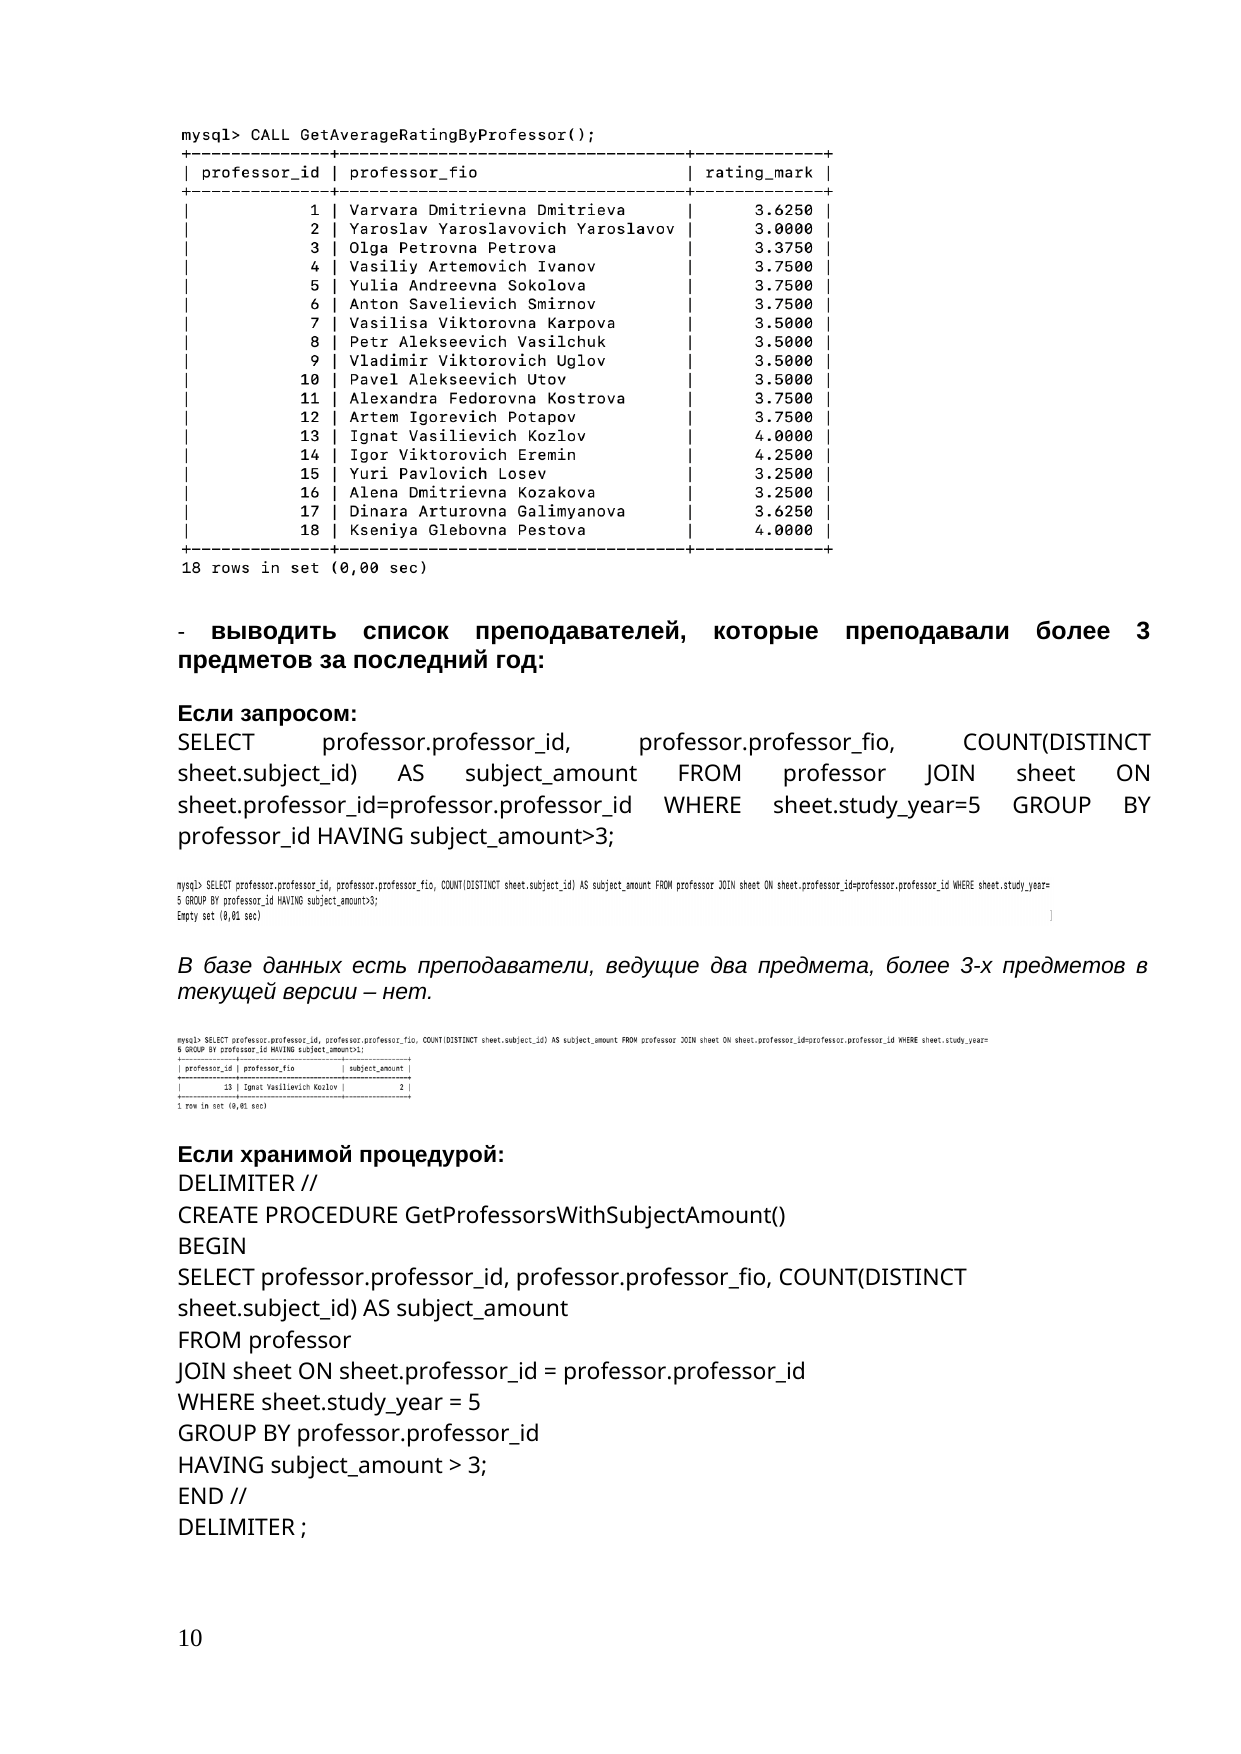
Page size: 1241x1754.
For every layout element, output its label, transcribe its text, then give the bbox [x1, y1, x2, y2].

text Если запросом: [177, 700, 1152, 726]
text END // [177, 1480, 1152, 1511]
text JOIN sheet ON sheet.professor_id = professor.professor_id [177, 1355, 1152, 1386]
text SELECT professor.professor_id, professor.professor_fio, COUNT(DISTINCT sheet.subject_id) AS subject_amount [177, 1261, 1152, 1323]
text В базе данных есть преподаватели, ведущие два предмета, более 3-х предметов в текущей версии – нет. [177, 952, 1152, 1004]
picture [177, 118, 867, 590]
text GROUP BY professor.professor_id [177, 1417, 1152, 1448]
text DELIMITER ; [177, 1511, 1152, 1542]
text Если хранимой процедурой: [177, 1141, 1152, 1167]
picture [177, 1030, 993, 1115]
picture [177, 877, 1055, 926]
text BEGIN [177, 1230, 1152, 1261]
text SELECT professor.professor_id, professor.professor_fio, COUNT(DISTINCT sheet.subject_id) AS subject_amount FROM professor JOIN sheet ON sheet.professor_id=professor.professor_id WHERE sheet.study_year=5 GROUP BY professor_id HAVING subject_amount>3; [177, 726, 1152, 851]
text FROM professor [177, 1323, 1152, 1355]
text DELIMITER // [177, 1167, 1152, 1198]
text HAVING subject_amount > 3; [177, 1448, 1152, 1480]
text CREATE PROCEDURE GetProfessorsWithSubjectAmount() [177, 1198, 1152, 1230]
text WHERE sheet.study_year = 5 [177, 1386, 1152, 1417]
text - выводить список преподавателей, которые преподавали более 3 предметов за последний год: [177, 616, 1152, 673]
